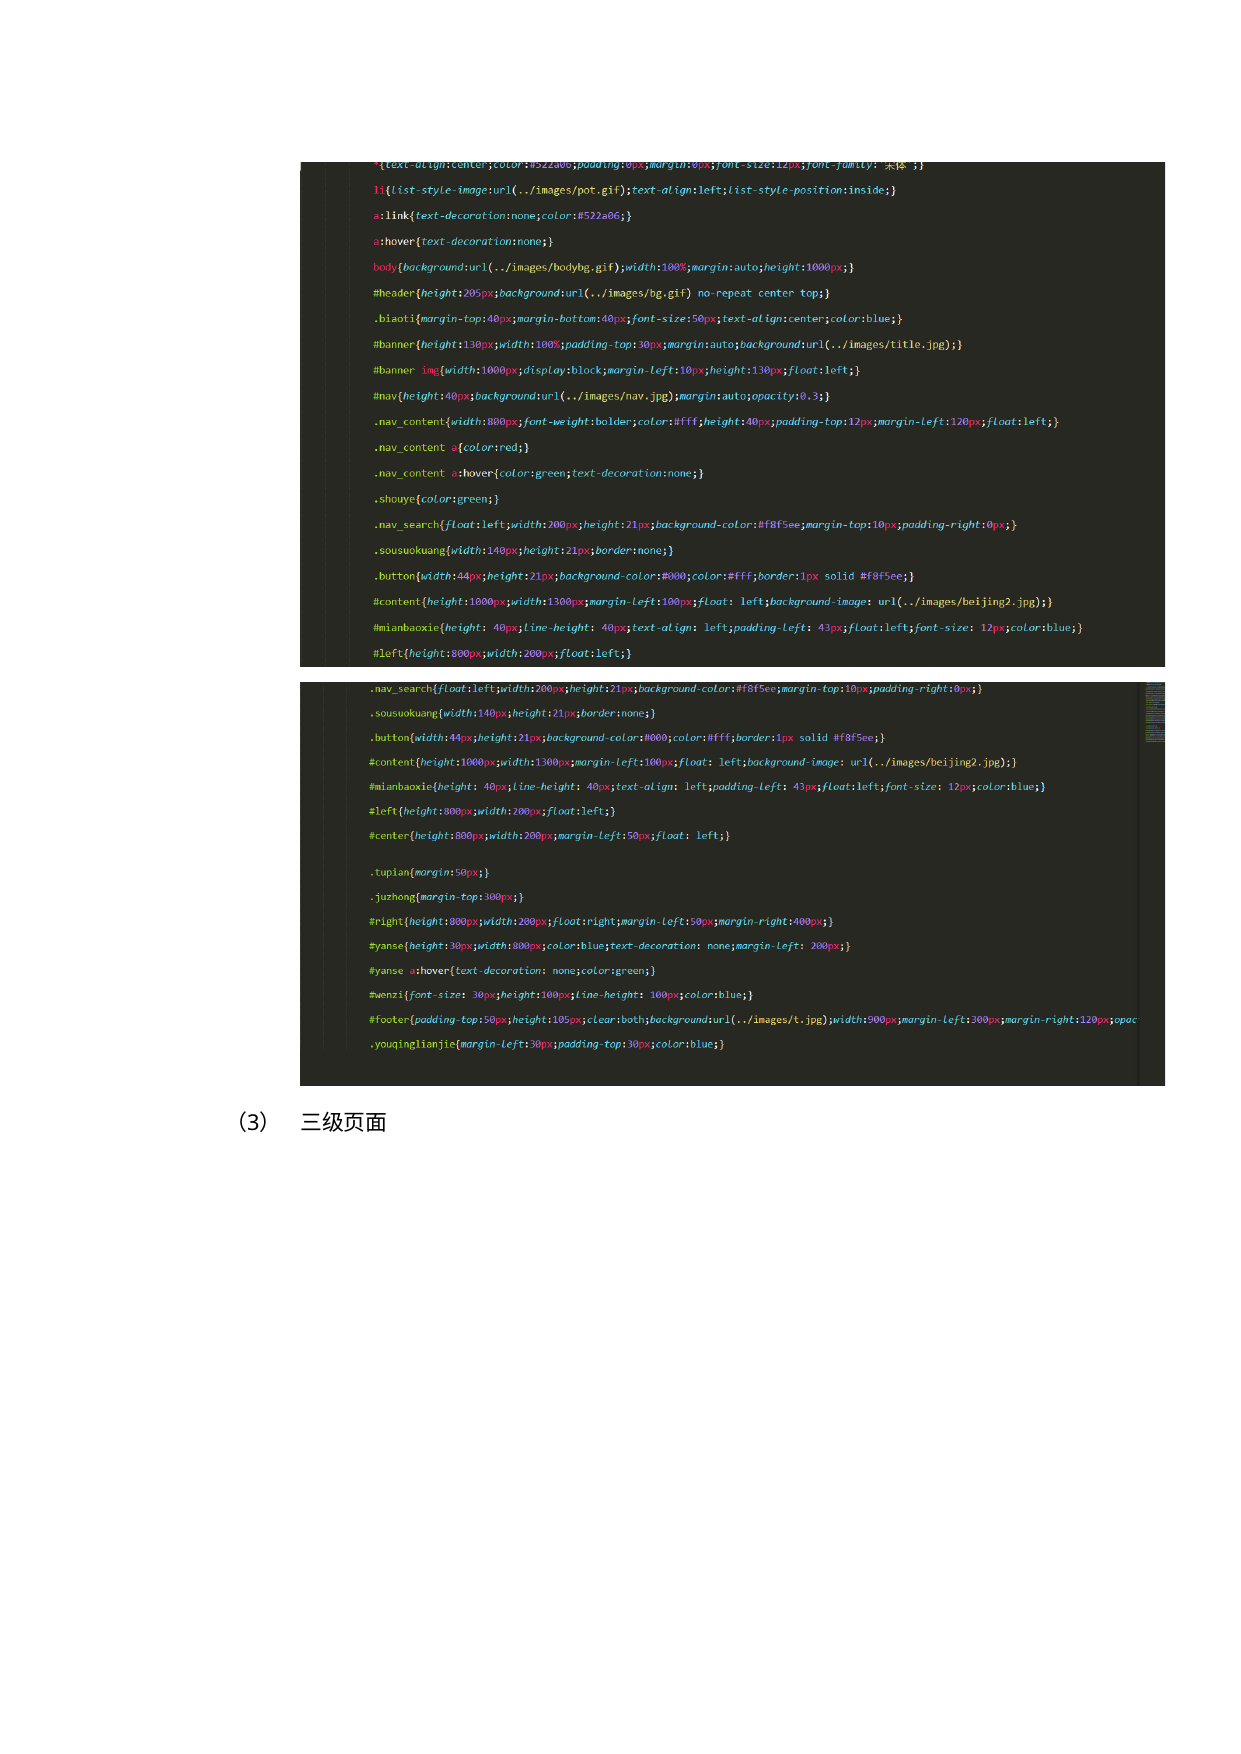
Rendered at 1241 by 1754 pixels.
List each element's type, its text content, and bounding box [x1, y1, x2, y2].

picture [300, 682, 1166, 1086]
list 三级页面 [225, 1104, 1053, 1137]
picture [300, 162, 1166, 667]
